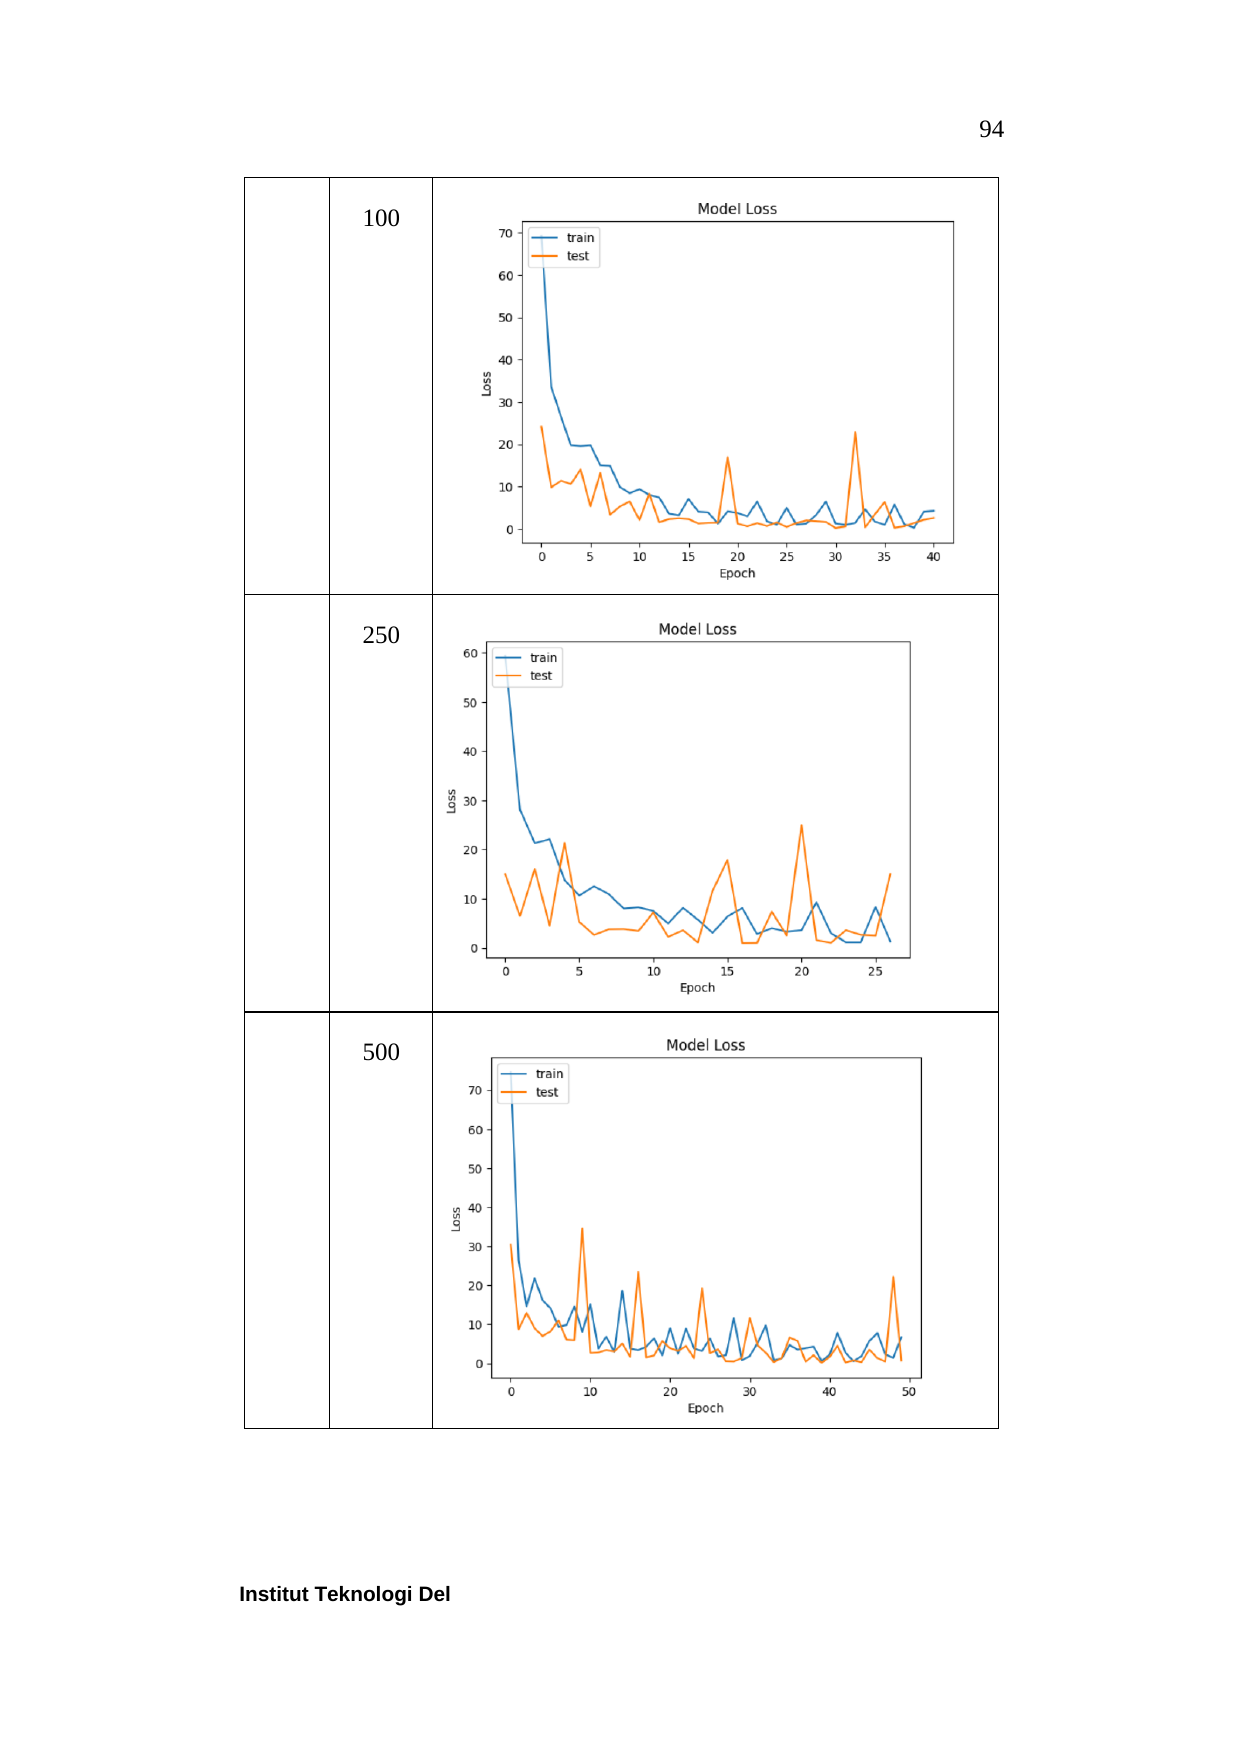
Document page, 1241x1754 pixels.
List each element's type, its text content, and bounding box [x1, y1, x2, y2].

table_cell [433, 595, 998, 1011]
table_cell 100 [330, 178, 432, 594]
table_cell [433, 178, 998, 594]
table_cell 250 [330, 595, 432, 1011]
picture [475, 203, 957, 580]
table_cell [245, 595, 329, 1011]
table_cell [245, 178, 329, 594]
table_cell [433, 1013, 998, 1428]
picture [443, 1037, 926, 1414]
picture [443, 619, 914, 998]
table_cell [245, 1013, 329, 1428]
table_cell 500 [330, 1013, 432, 1428]
